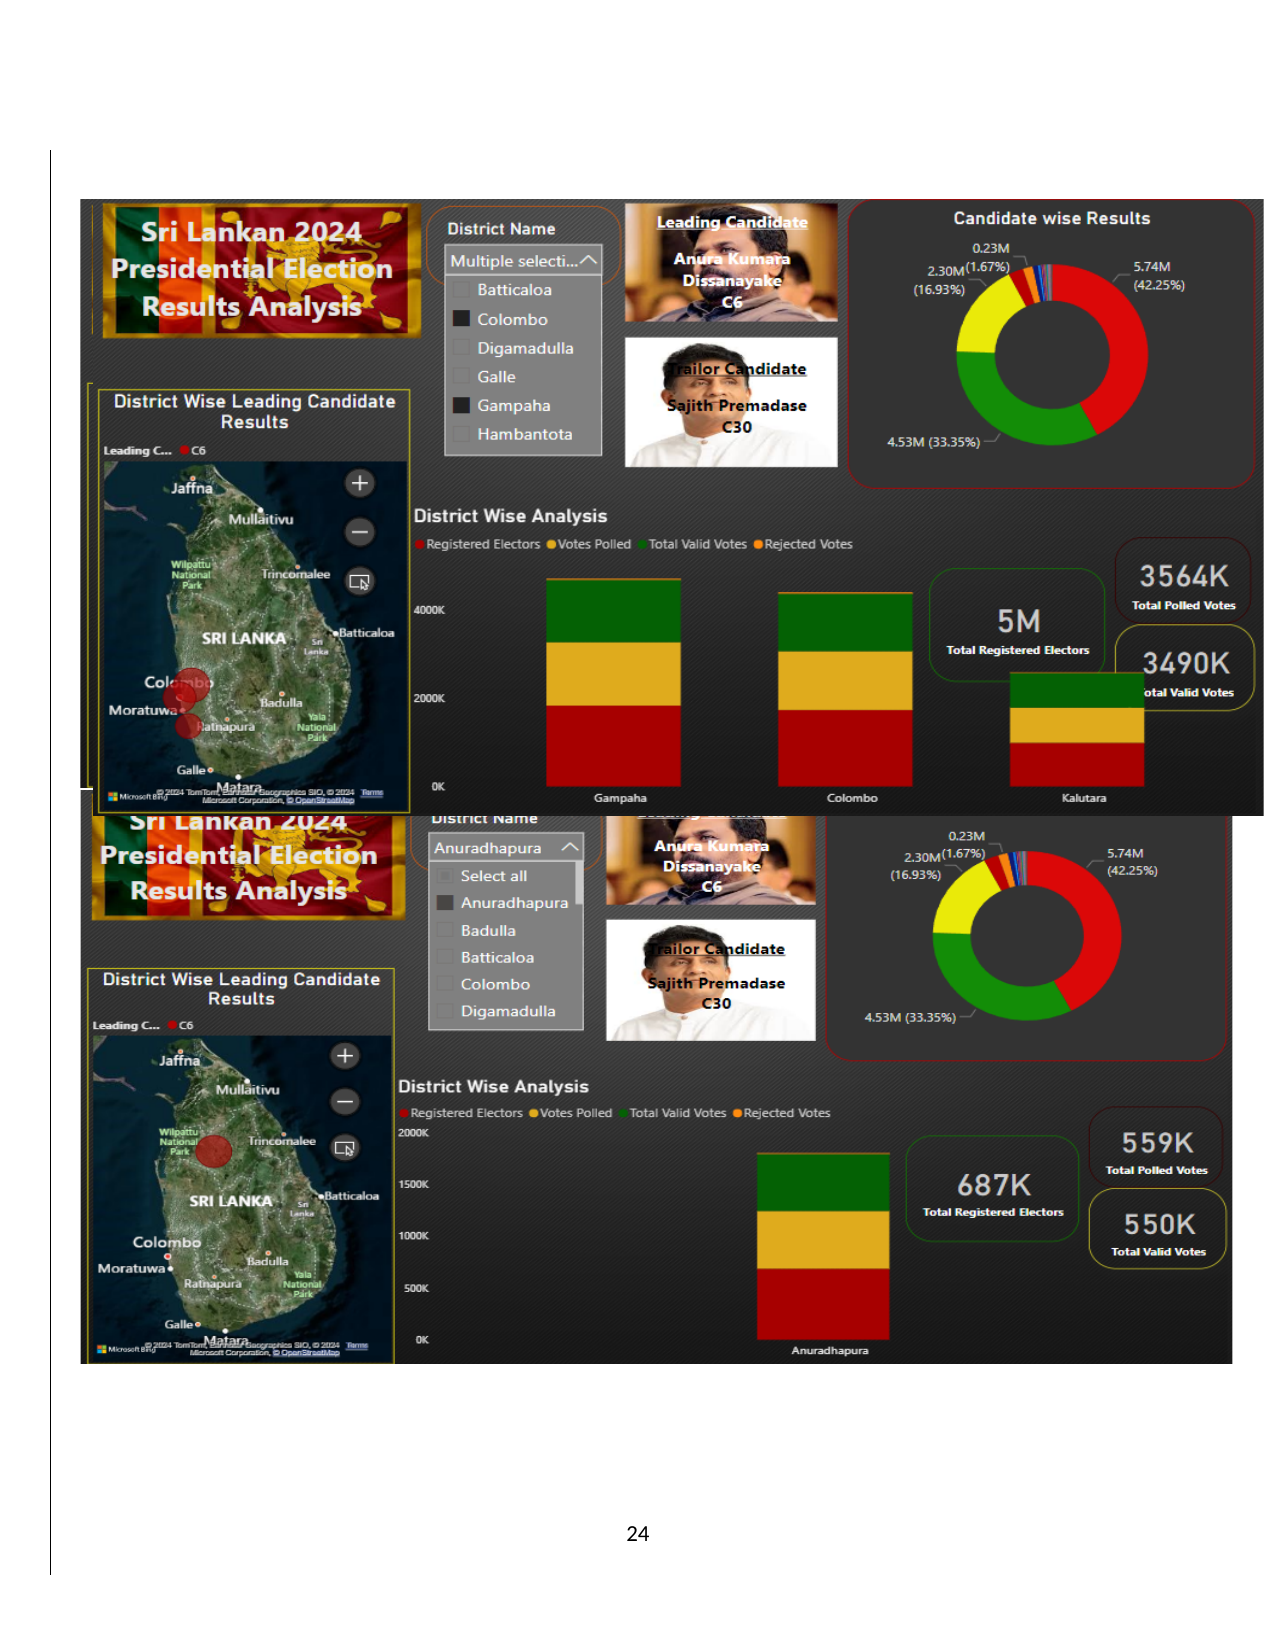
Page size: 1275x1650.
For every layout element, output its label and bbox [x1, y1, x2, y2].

picture [79, 199, 1263, 1363]
